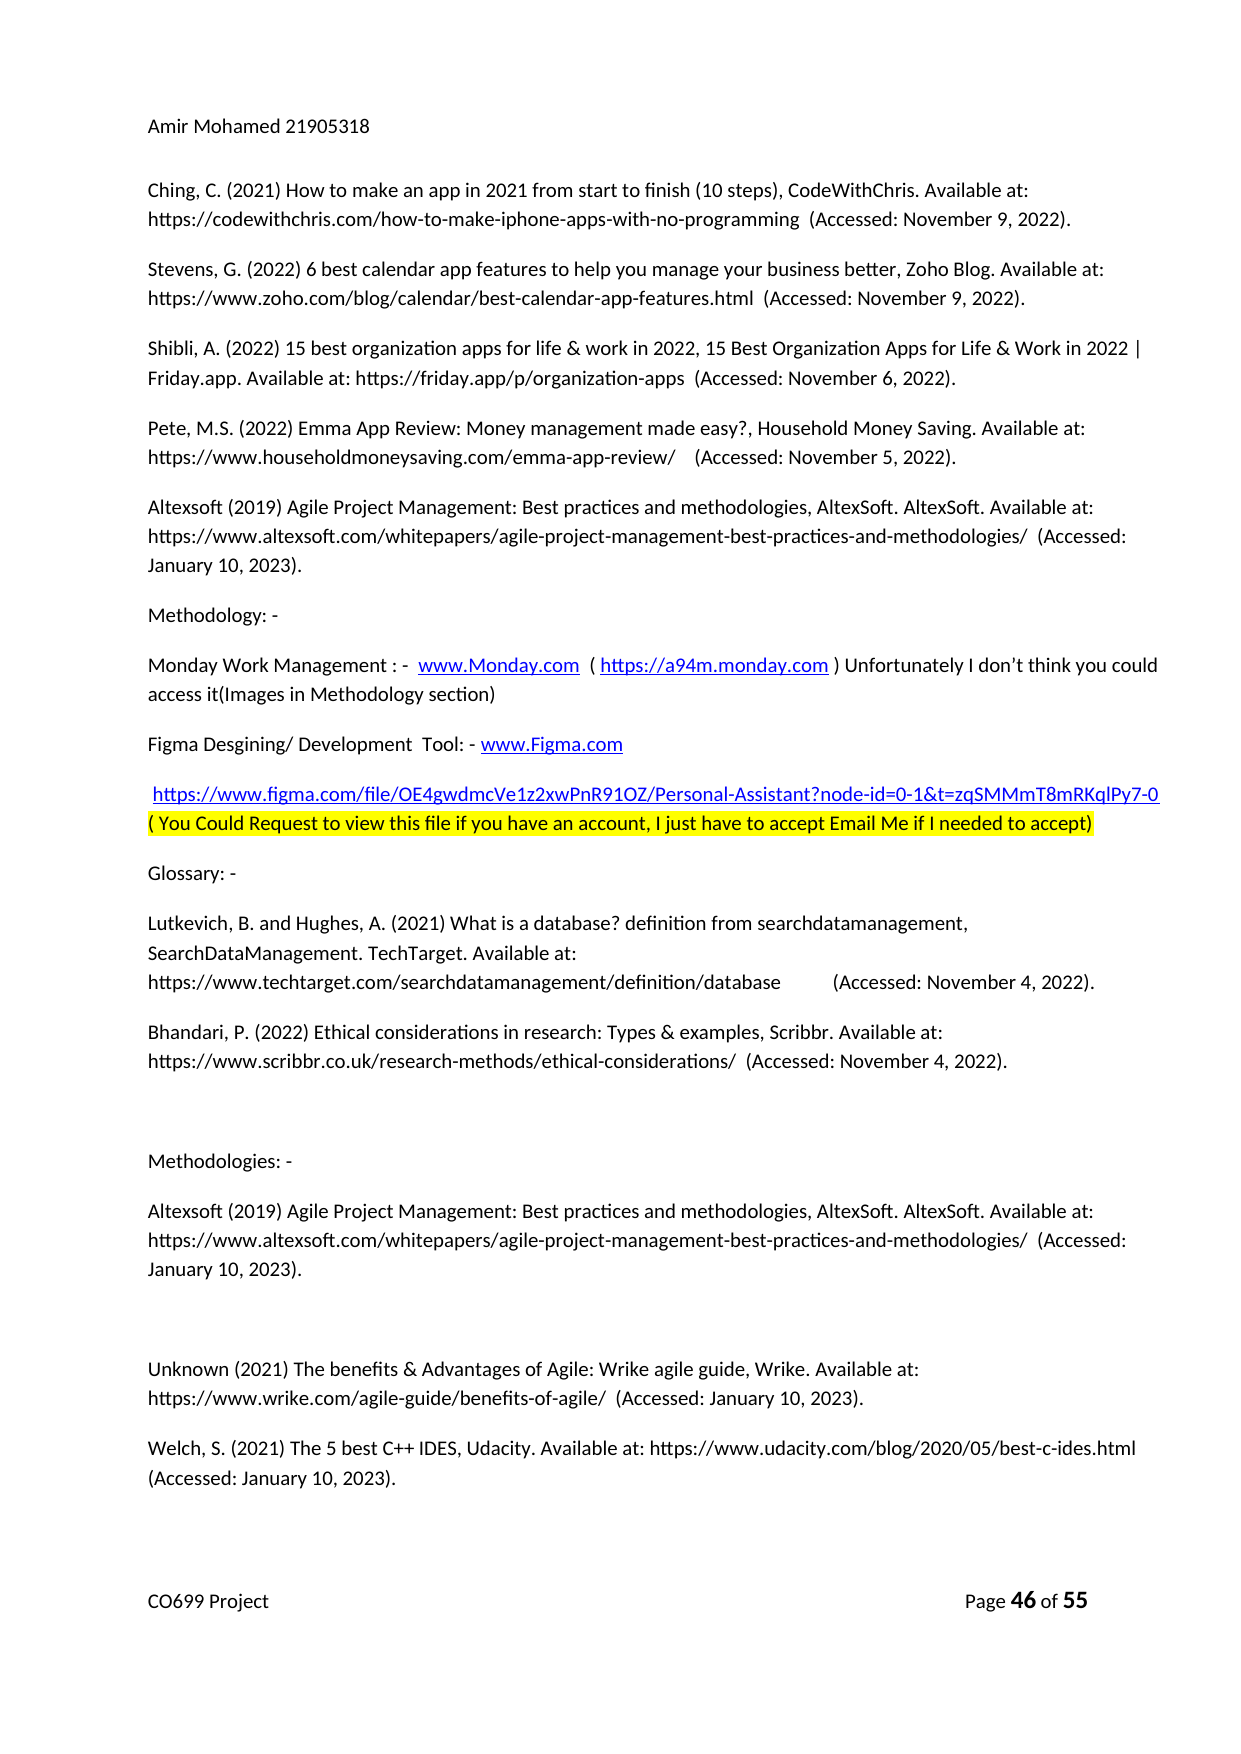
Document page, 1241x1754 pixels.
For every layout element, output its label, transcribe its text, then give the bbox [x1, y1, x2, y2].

text Methodologies: - [148, 1148, 1181, 1173]
text Altexsoft (2019) Agile Project Management: Best practices and methodologies, AltexSoft. AltexSoft. Available at: https://www.altexsoft.com/whitepapers/agile-project-management-best-practices-and-methodologies/ (Accessed: January 10, 2023). [148, 494, 1181, 578]
text Bhandari, P. (2022) Ethical considerations in research: Types & examples, Scribbr. Available at: https://www.scribbr.co.uk/research-methods/ethical-considerations/ (Accessed: November 4, 2022). [148, 1019, 1181, 1073]
text Ching, C. (2021) How to make an app in 2021 from start to finish (10 steps), CodeWithChris. Available at: https://codewithchris.com/how-to-make-iphone-apps-with-no-programming (Accessed: November 9, 2022). [148, 177, 1181, 232]
text Welch, S. (2021) The 5 best C++ IDES, Udacity. Available at: https://www.udacity.com/blog/2020/05/best-c-ides.html (Accessed: January 10, 2023). [148, 1436, 1181, 1490]
text https://www.figma.com/file/OE4gwdmcVe1z2xwPnR91OZ/Personal-Assistant?node-id=0-1&t=zqSMMmT8mRKqlPy7-0 ( You Could Request to view this file if you have an account, I just have to accept Email Me if I needed to accept) [148, 781, 1181, 836]
text Pete, M.S. (2022) Emma App Review: Money management made easy?, Household Money Saving. Available at: https://www.householdmoneysaving.com/emma-app-review/ (Accessed: November 5, 2022). [148, 415, 1181, 469]
text Methodology: - [148, 602, 1181, 628]
text Shibli, A. (2022) 15 best organization apps for life & work in 2022, 15 Best Organization Apps for Life & Work in 2022 | Friday.app. Available at: https://friday.app/p/organization-apps (Accessed: November 6, 2022). [148, 336, 1181, 390]
text Monday Work Management : - www.Monday.com ( https://a94m.monday.com ) Unfortunately I don’t think you could access it(Images in Methodology section) [148, 652, 1181, 707]
text Lutkevich, B. and Hughes, A. (2021) What is a database? definition from searchdatamanagement, SearchDataManagement. TechTarget. Available at: https://www.techtarget.com/searchdatamanagement/definition/database (Accessed: November 4, 2022). [148, 911, 1181, 994]
text Glossary: - [148, 861, 1181, 886]
text Unknown (2021) The benefits & Advantages of Agile: Wrike agile guide, Wrike. Available at: https://www.wrike.com/agile-guide/benefits-of-agile/ (Accessed: January 10, 2023). [148, 1356, 1181, 1411]
text Figma Desgining/ Development Tool: - www.Figma.com [148, 731, 1181, 757]
text Altexsoft (2019) Agile Project Management: Best practices and methodologies, AltexSoft. AltexSoft. Available at: https://www.altexsoft.com/whitepapers/agile-project-management-best-practices-and-methodologies/ (Accessed: January 10, 2023). [148, 1198, 1181, 1282]
text Stevens, G. (2022) 6 best calendar app features to help you manage your business better, Zoho Blog. Available at: https://www.zoho.com/blog/calendar/best-calendar-app-features.html (Accessed: November 9, 2022). [148, 256, 1181, 311]
